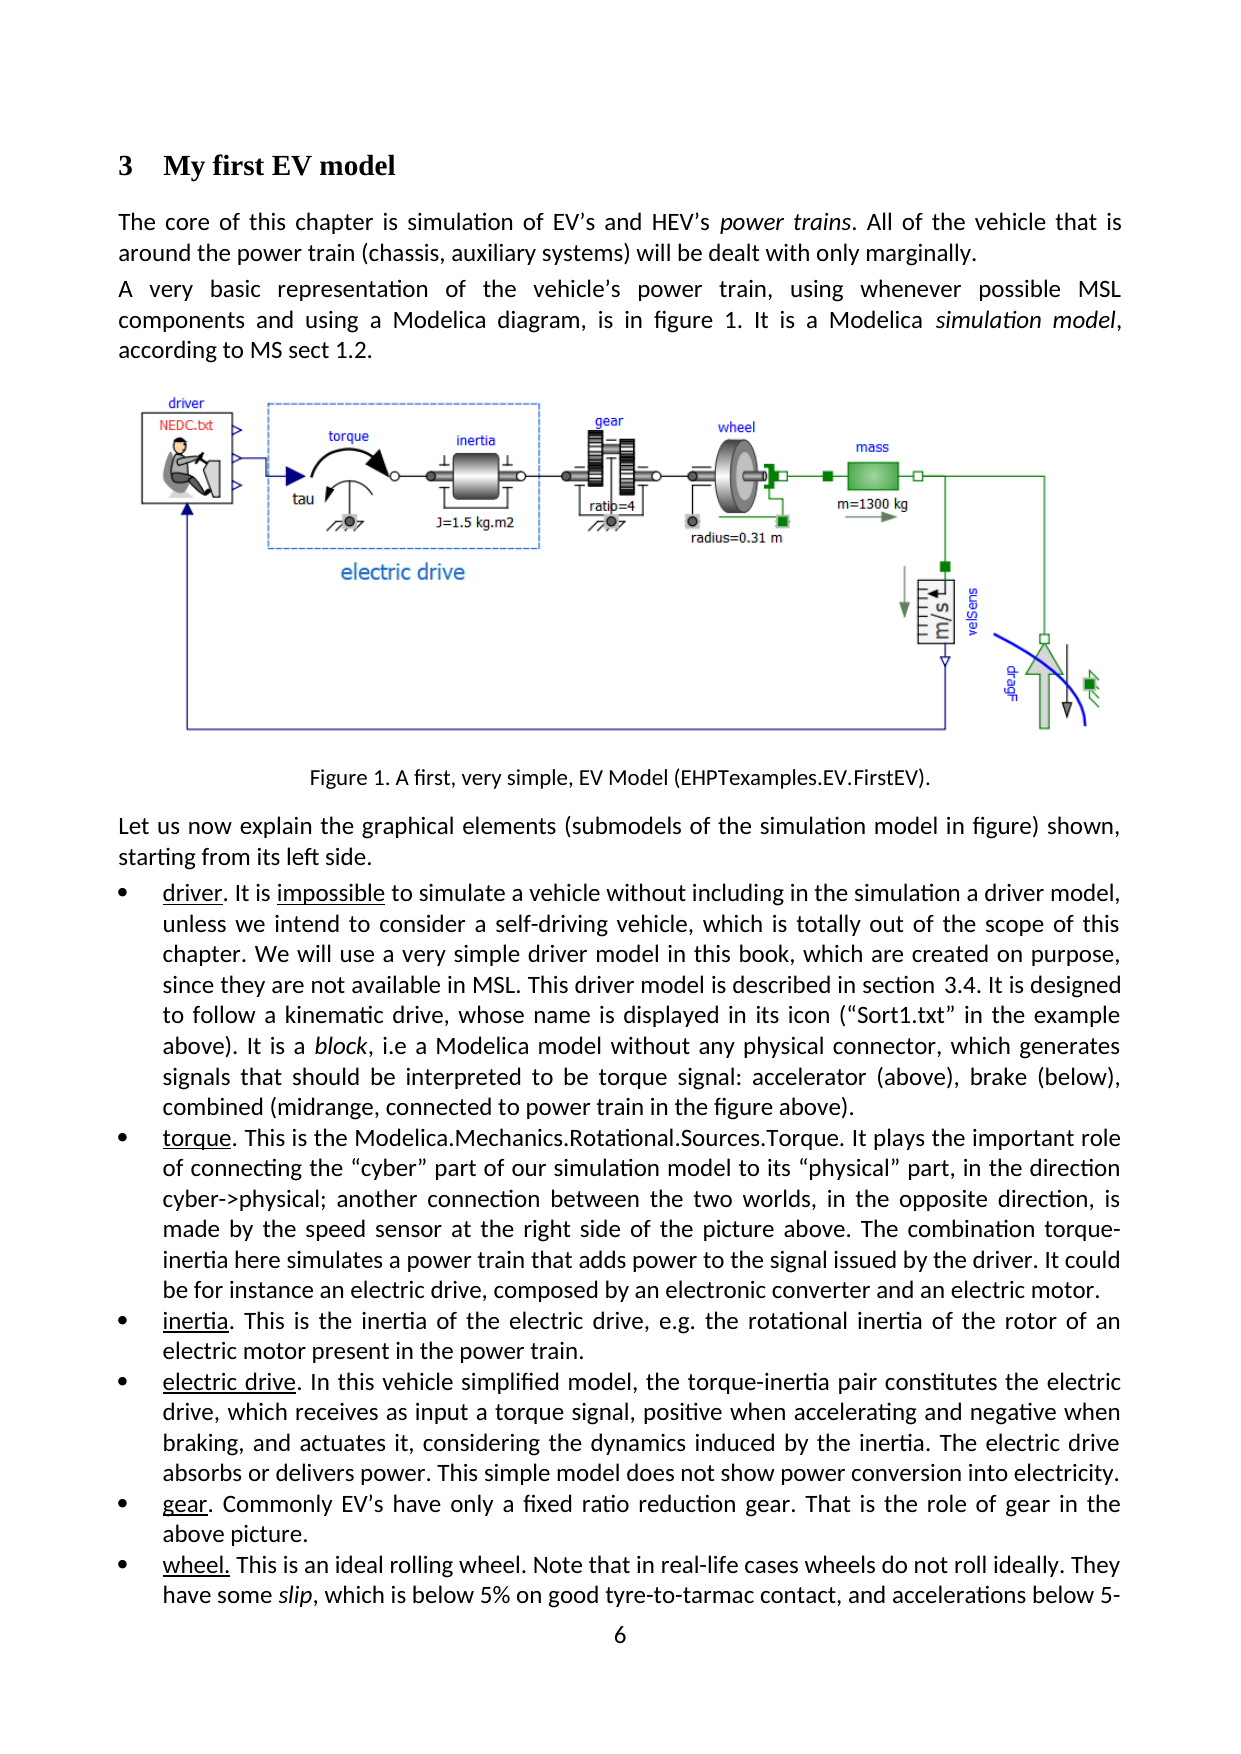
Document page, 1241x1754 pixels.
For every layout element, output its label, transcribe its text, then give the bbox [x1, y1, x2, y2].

text Figure 1. A first, very simple, EV Model (EHPTexamples.EV.FirstEV). [118, 763, 1122, 791]
text Let us now explain the graphical elements (submodels of the simulation model in figure) shown, starting from its left side. [118, 810, 1122, 871]
picture [118, 371, 1123, 758]
list gear. Commonly EV’s have only a fixed ratio reduction gear. That is the role of gear in the above picture. [118, 1488, 1122, 1549]
list torque. This is the Modelica.Mechanics.Rotational.Sources.Torque. It plays the important role of connecting the “cyber” part of our simulation model to its “physical” part, in the direction cyber->physical; another connection between the two worlds, in the opposite direction, is made by the speed sensor at the right side of the picture above. The combination torque-inertia here simulates a power train that adds power to the signal issued by the driver. It could be for instance an electric drive, composed by an electronic converter and an electric motor. [118, 1122, 1122, 1305]
text A very basic representation of the vehicle’s power train, using whenever possible MSL components and using a Modelica diagram, is in figure 1. It is a Modelica simulation model, according to MS sect 1.2. [118, 273, 1122, 365]
subtitle My first EV model [118, 148, 1122, 181]
list electric drive. In this vehicle simplified model, the torque-inertia pair constitutes the electric drive, which receives as input a torque signal, positive when accelerating and negative when braking, and actuates it, considering the dynamics induced by the inertia. The electric drive absorbs or delivers power. This simple model does not show power conversion into electricity. [118, 1366, 1122, 1488]
text The core of this chapter is simulation of EV’s and HEV’s power trains. All of the vehicle that is around the power train (chassis, auxiliary systems) will be dealt with only marginally. [118, 206, 1122, 267]
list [118, 1549, 1122, 1610]
list driver. It is impossible to simulate a vehicle without including in the simulation a driver model, unless we intend to consider a self-driving vehicle, which is totally out of the scope of this chapter. We will use a very simple driver model in this book, which are created on purpose, since they are not available in MSL. This driver model is described in section 3.4. It is designed to follow a kinematic drive, whose name is displayed in its icon (“Sort1.txt” in the example above). It is a block, i.e a Modelica model without any physical connector, which generates signals that should be interpreted to be torque signal: accelerator (above), brake (below), combined (midrange, connected to power train in the figure above). [118, 877, 1122, 1122]
list inertia. This is the inertia of the electric drive, e.g. the rotational inertia of the rotor of an electric motor present in the power train. [118, 1305, 1122, 1366]
